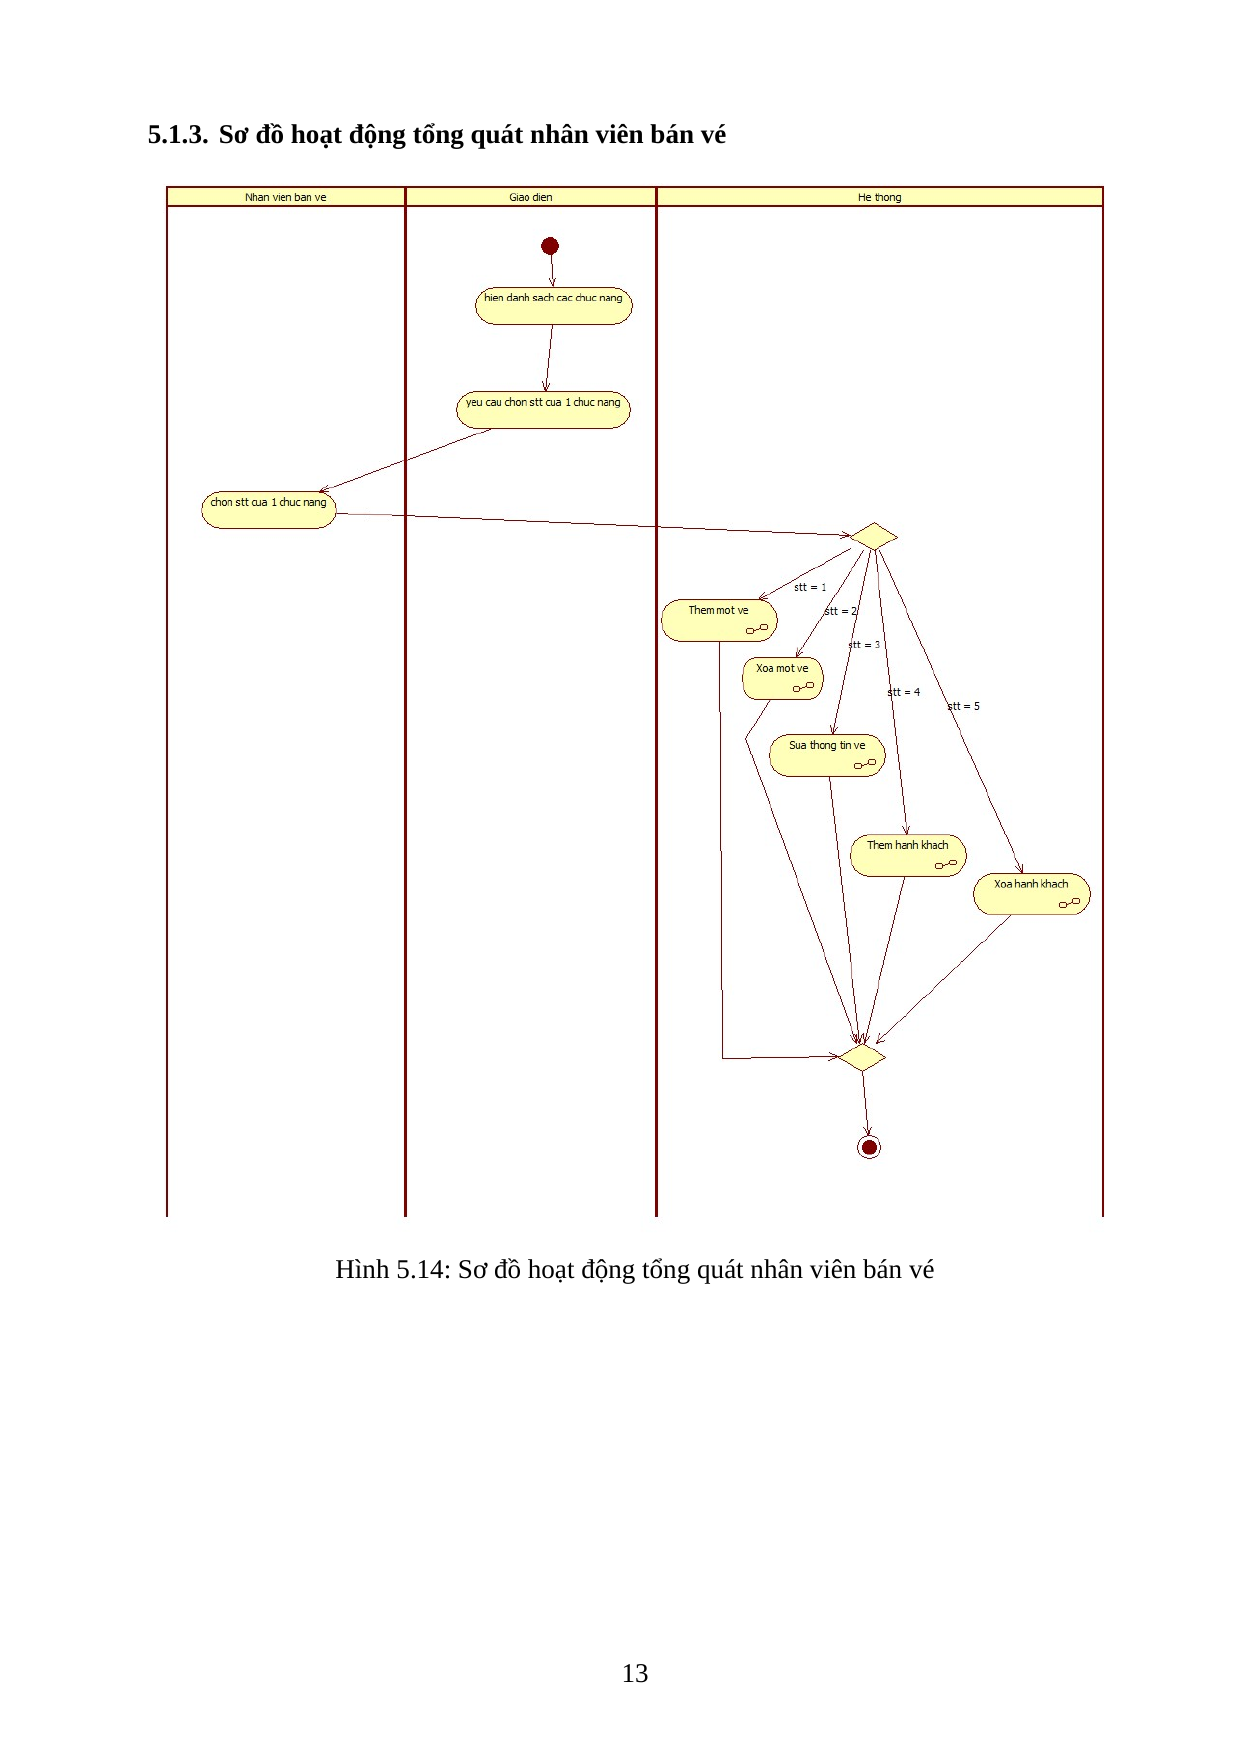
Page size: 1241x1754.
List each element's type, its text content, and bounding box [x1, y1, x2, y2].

subtitle Sơ đồ hoạt động tổng quát nhân viên bán vé [148, 118, 1122, 149]
picture [147, 167, 1123, 1235]
